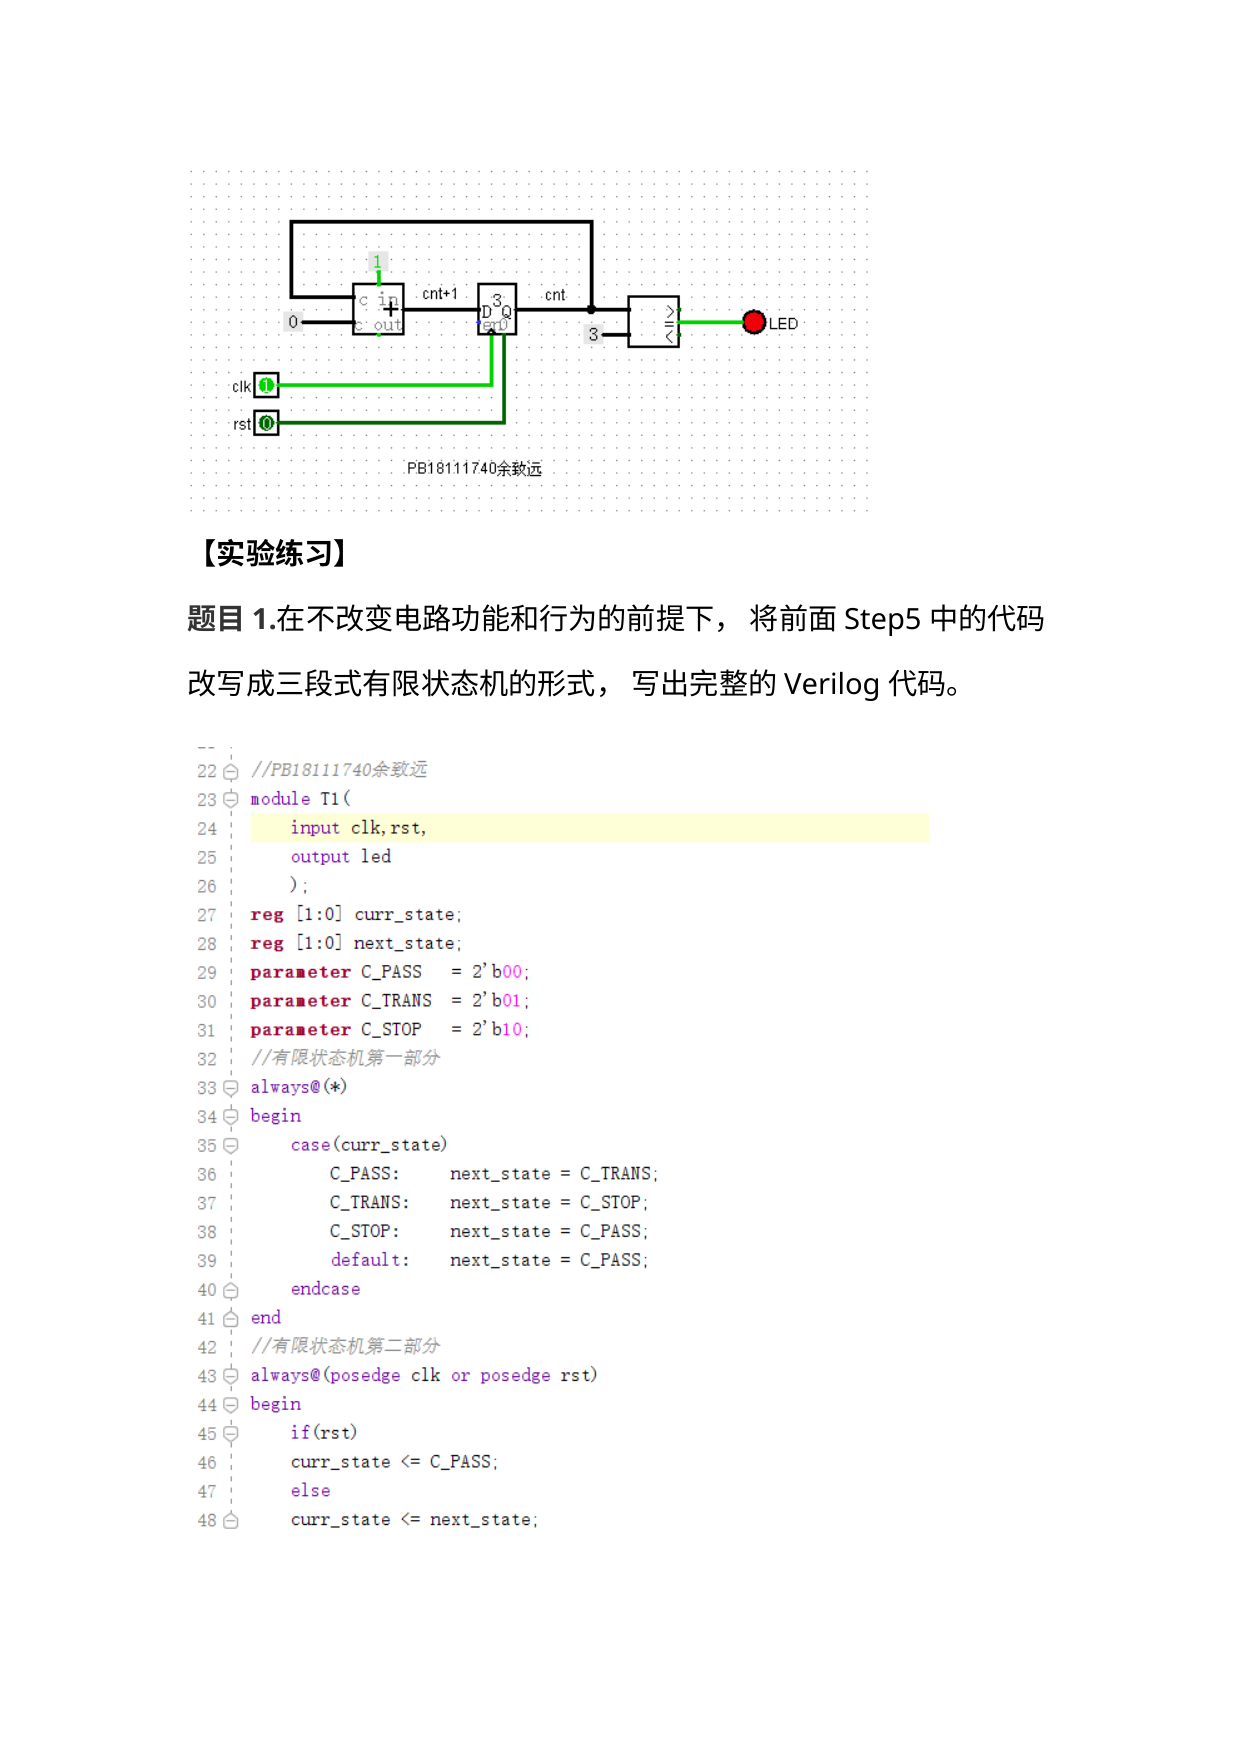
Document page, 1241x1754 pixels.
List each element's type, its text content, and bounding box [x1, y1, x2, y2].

picture [187, 162, 874, 519]
picture [187, 747, 929, 1531]
text 【实验练习】 [187, 519, 1053, 584]
text 题目1.在不改变电路功能和行为的前提下， 将前面 Step5 中的代码改写成三段式有限状态机的形式， 写出完整的 Verilog 代码。 [187, 584, 1053, 714]
